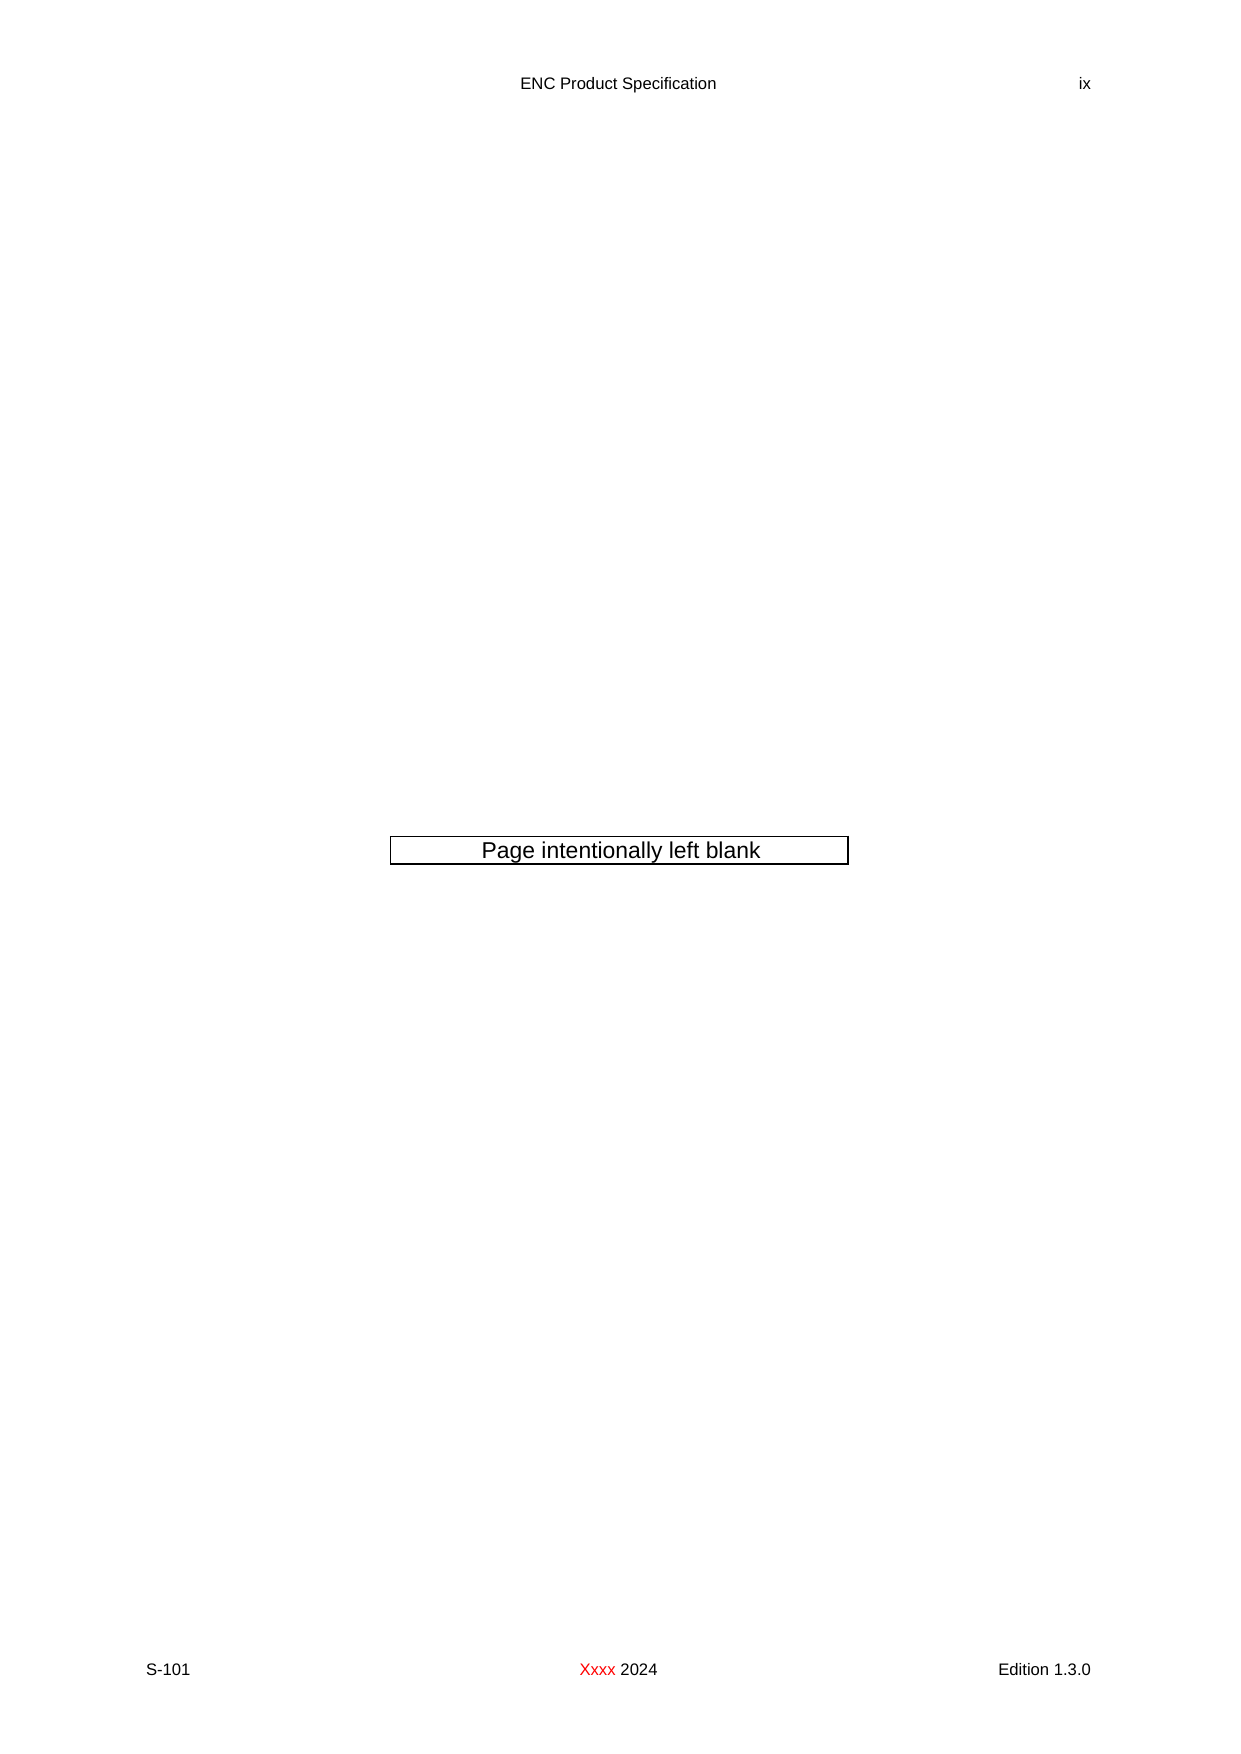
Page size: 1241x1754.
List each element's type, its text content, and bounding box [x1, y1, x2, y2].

text Page intentionally left blank [391, 837, 847, 863]
